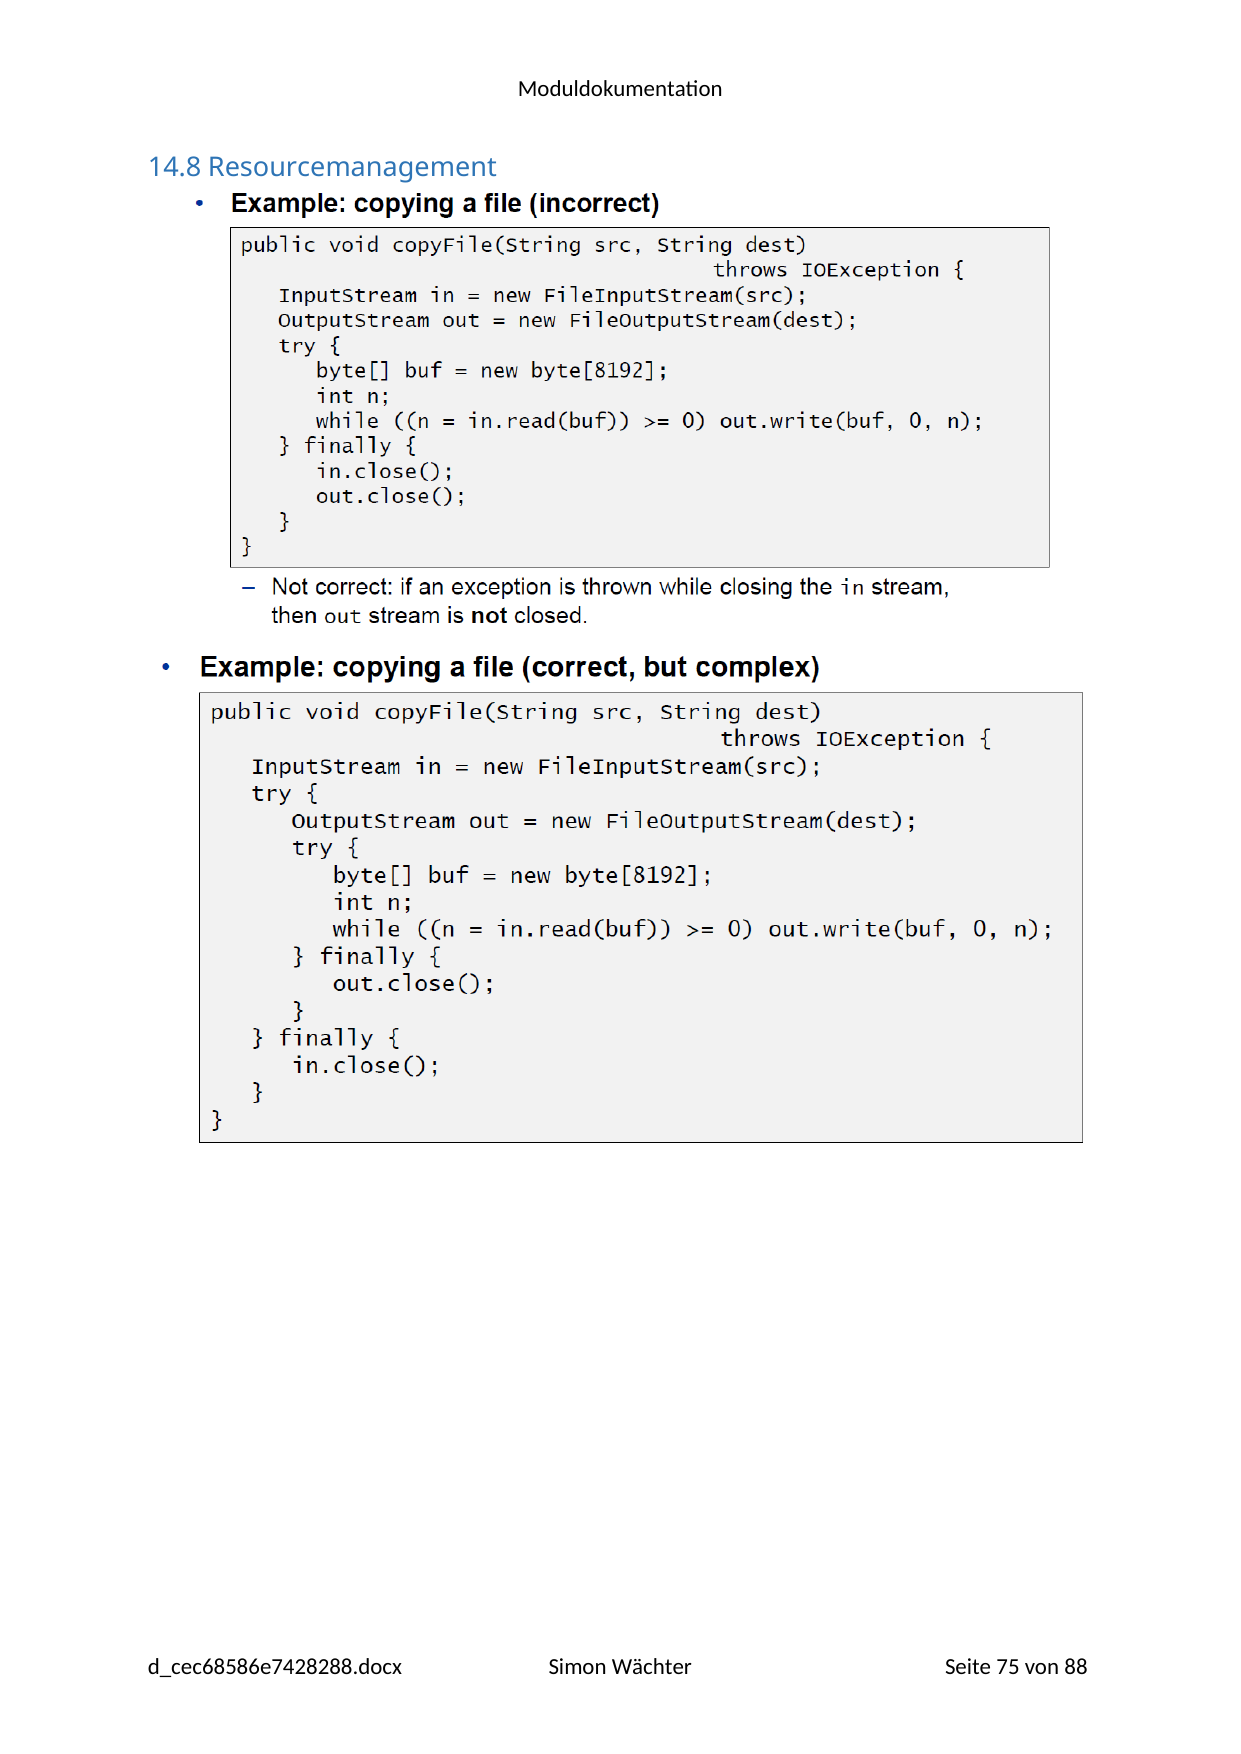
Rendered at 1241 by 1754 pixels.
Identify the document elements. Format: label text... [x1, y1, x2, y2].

picture [185, 187, 1055, 633]
picture [147, 651, 1093, 1149]
subtitle Resourcemanagement [148, 148, 1093, 184]
